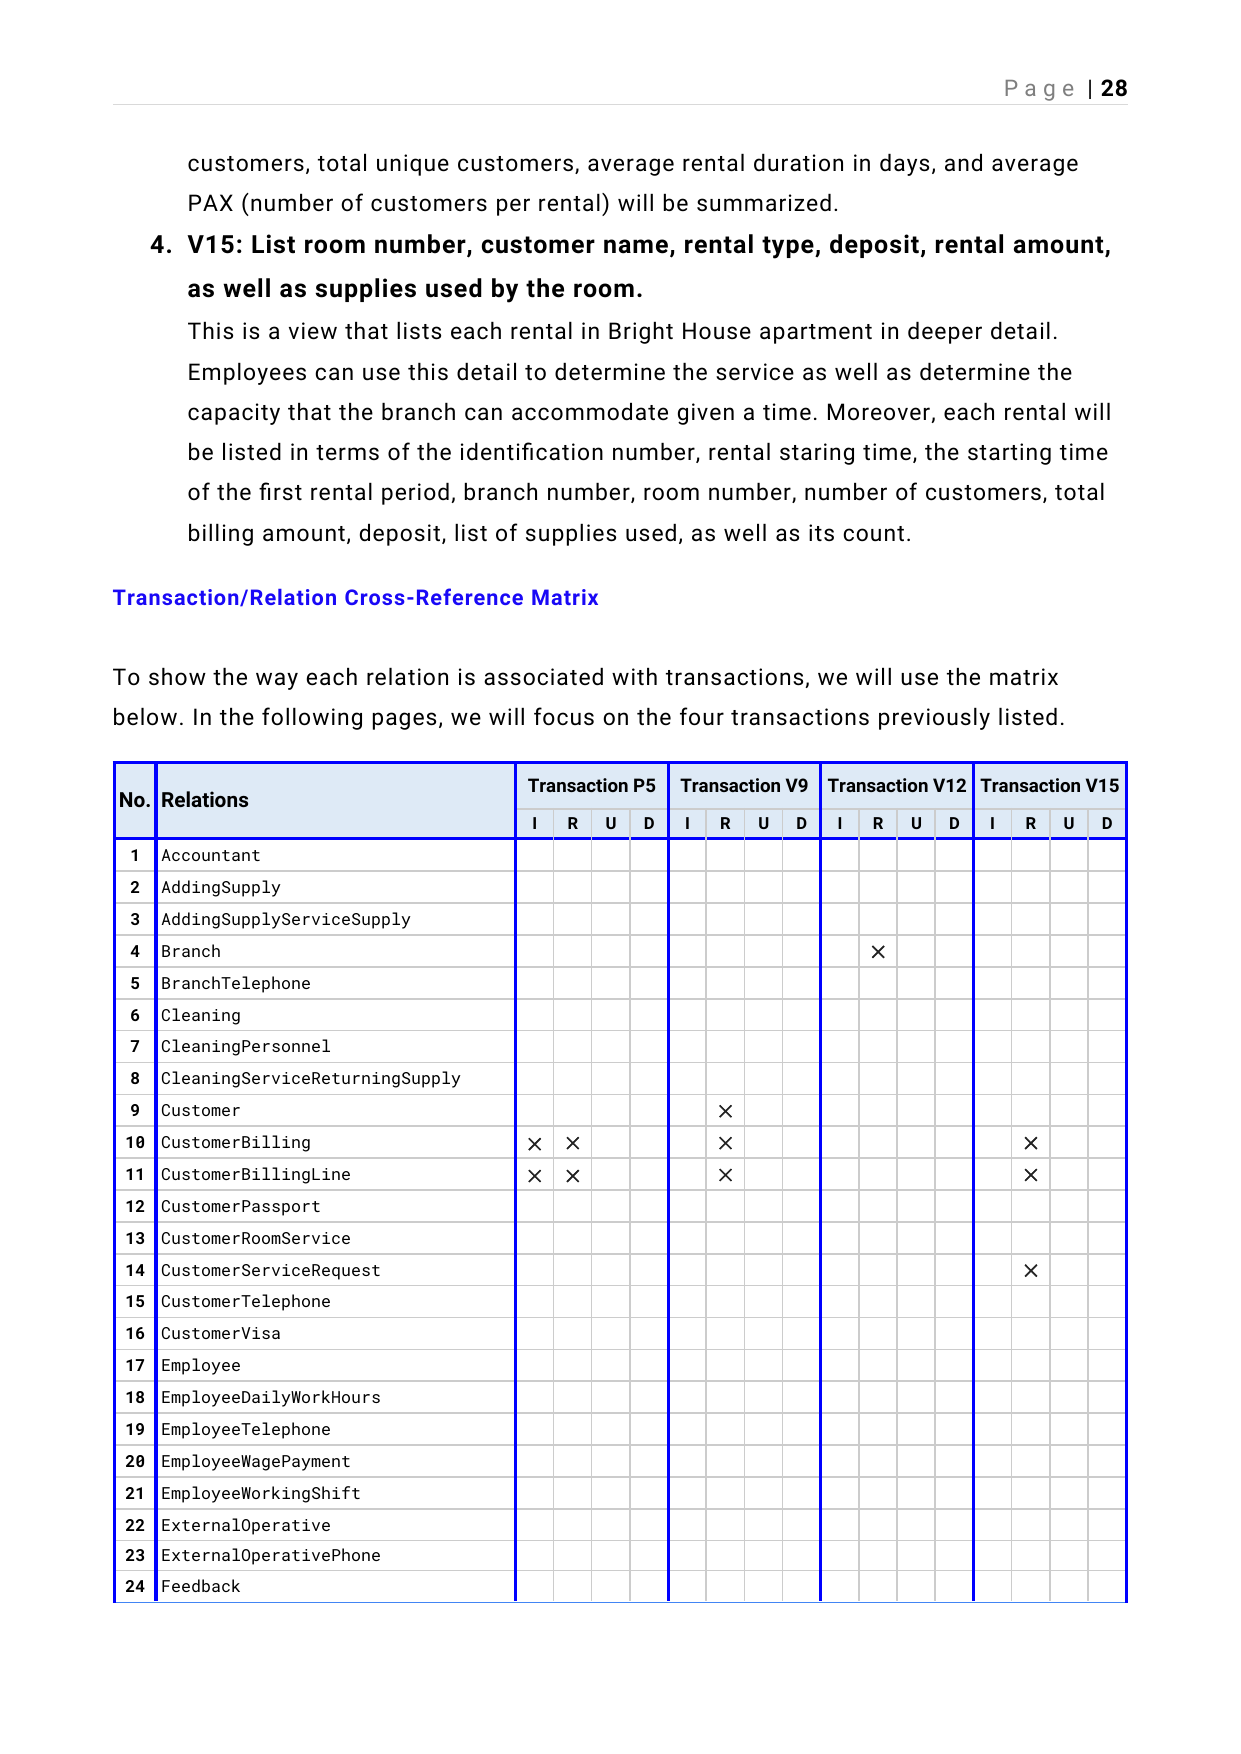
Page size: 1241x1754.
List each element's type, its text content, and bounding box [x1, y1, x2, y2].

table_cell [707, 840, 744, 870]
table_cell [554, 1541, 591, 1569]
table_cell [1051, 904, 1087, 934]
table_cell [517, 968, 553, 998]
table_cell [1089, 1255, 1125, 1285]
table_cell [1012, 1414, 1049, 1444]
table_cell [1051, 1095, 1087, 1125]
table_cell [554, 1478, 591, 1508]
table_cell [860, 1255, 896, 1285]
table_cell [631, 1414, 667, 1444]
table_cell CustomerServiceRequest [158, 1255, 514, 1285]
table_cell [822, 1350, 858, 1380]
table_cell [670, 1255, 705, 1285]
table_cell [631, 904, 667, 934]
table_cell ✕ [554, 1159, 591, 1189]
table_cell [975, 840, 1011, 870]
table_cell AddingSupply [158, 872, 514, 902]
table_cell [1089, 1478, 1125, 1508]
table_cell [554, 1286, 591, 1317]
table_cell [898, 1414, 934, 1444]
table_cell [1012, 1541, 1049, 1569]
table_cell [1089, 1541, 1125, 1569]
table_cell [783, 1510, 819, 1540]
table_cell [592, 968, 629, 998]
table_cell EmployeeWagePayment [158, 1446, 514, 1476]
table_cell [707, 1350, 744, 1380]
table_cell CustomerBilling [158, 1127, 514, 1157]
table_cell [822, 1095, 858, 1125]
table_cell [707, 1063, 744, 1093]
table_cell [822, 1191, 858, 1221]
table_cell [936, 1414, 972, 1444]
table_cell [554, 1095, 591, 1125]
table_cell [670, 840, 705, 870]
table_cell [1051, 1510, 1087, 1540]
table_cell U [898, 810, 934, 837]
table_cell [1051, 1350, 1087, 1380]
table_cell [898, 904, 934, 934]
table_cell [975, 1127, 1011, 1157]
table_cell [631, 1541, 667, 1569]
table_cell [936, 1031, 972, 1062]
table_cell [936, 872, 972, 902]
table_cell [707, 1031, 744, 1062]
table_cell [517, 1510, 553, 1540]
table_cell [898, 1063, 934, 1093]
table_cell [822, 1382, 858, 1412]
table_cell [670, 1095, 705, 1125]
table_cell [592, 936, 629, 966]
table_cell [745, 1127, 782, 1157]
table_cell 5 [116, 968, 154, 998]
table_cell [1051, 1159, 1087, 1189]
table_cell [554, 1223, 591, 1253]
table_cell [592, 1191, 629, 1221]
table_cell [554, 1510, 591, 1540]
table_cell [631, 1318, 667, 1348]
table_cell [1089, 1286, 1125, 1317]
table_cell [1089, 1159, 1125, 1189]
table_cell [783, 872, 819, 902]
table_cell EmployeeDailyWorkHours [158, 1382, 514, 1412]
table_cell D [936, 810, 972, 837]
table_cell [1051, 1478, 1087, 1508]
table_cell [1051, 1382, 1087, 1412]
table_cell [631, 1350, 667, 1380]
table_cell I [517, 810, 553, 837]
table_cell [554, 872, 591, 902]
table_cell [592, 1571, 629, 1601]
table_cell 12 [116, 1191, 154, 1221]
table_cell [1089, 840, 1125, 870]
table_cell [670, 1318, 705, 1348]
table_cell [517, 1031, 553, 1062]
table_cell [898, 1223, 934, 1253]
table_cell [936, 904, 972, 934]
table_cell [783, 1382, 819, 1412]
table_cell [975, 1095, 1011, 1125]
table_cell I [670, 810, 705, 837]
table_cell D [1089, 810, 1125, 837]
table_cell [1051, 840, 1087, 870]
table_cell [707, 1223, 744, 1253]
table_cell CustomerBillingLine [158, 1159, 514, 1189]
table_cell CustomerRoomService [158, 1223, 514, 1253]
table_cell [1012, 1095, 1049, 1125]
table_cell 17 [116, 1350, 154, 1380]
table_cell [670, 1446, 705, 1476]
table_cell [1089, 1031, 1125, 1062]
table_cell CleaningPersonnel [158, 1031, 514, 1062]
table_cell [1089, 1223, 1125, 1253]
table_cell [631, 1446, 667, 1476]
table_cell [860, 840, 896, 870]
table_cell [898, 1478, 934, 1508]
table_cell [592, 904, 629, 934]
table_cell [631, 1223, 667, 1253]
table_cell [707, 968, 744, 998]
table_cell [592, 1063, 629, 1093]
table_cell [1051, 1318, 1087, 1348]
table_cell [822, 1286, 858, 1317]
table_cell [860, 1095, 896, 1125]
table_cell [517, 840, 553, 870]
table_cell [1012, 1446, 1049, 1476]
table_cell [936, 1127, 972, 1157]
table_cell [517, 1286, 553, 1317]
table_cell [670, 1127, 705, 1157]
table_cell [783, 1191, 819, 1221]
table_cell [1051, 1127, 1087, 1157]
table_cell Feedback [158, 1571, 514, 1601]
table_cell ✕ [707, 1095, 744, 1125]
table_cell [670, 1031, 705, 1062]
table_cell [1012, 1478, 1049, 1508]
table_cell [936, 1318, 972, 1348]
table_cell 10 [116, 1127, 154, 1157]
table_cell [592, 1223, 629, 1253]
table_cell [783, 1541, 819, 1569]
table_cell [898, 1571, 934, 1601]
table_cell [975, 936, 1011, 966]
table_cell D [783, 810, 819, 837]
table_cell [517, 1191, 553, 1221]
table_cell [554, 1446, 591, 1476]
table_cell [783, 1286, 819, 1317]
table_cell [783, 1571, 819, 1601]
table_cell [554, 1191, 591, 1221]
table_cell [936, 1382, 972, 1412]
table_cell ✕ [517, 1159, 553, 1189]
table_cell [707, 1191, 744, 1221]
table_cell [975, 1510, 1011, 1540]
table_cell [1051, 1000, 1087, 1030]
table_cell [1051, 1191, 1087, 1221]
table_cell [1089, 1510, 1125, 1540]
table_cell 18 [116, 1382, 154, 1412]
table_cell [1089, 1191, 1125, 1221]
table_cell [822, 1223, 858, 1253]
table_cell [936, 936, 972, 966]
table_cell [517, 1063, 553, 1093]
table_cell [592, 872, 629, 902]
table_cell [670, 904, 705, 934]
table_cell [783, 904, 819, 934]
table_cell EmployeeWorkingShift [158, 1478, 514, 1508]
table_cell U [745, 810, 782, 837]
table_cell [860, 1350, 896, 1380]
table_cell ✕ [707, 1159, 744, 1189]
table_cell [975, 1571, 1011, 1601]
table_cell [707, 1318, 744, 1348]
table_cell [975, 1031, 1011, 1062]
table_cell [936, 1350, 972, 1380]
table_cell [898, 936, 934, 966]
table_cell [517, 1223, 553, 1253]
table_cell [1089, 1127, 1125, 1157]
table_cell [975, 1350, 1011, 1380]
table_cell [592, 1510, 629, 1540]
table_cell [936, 1571, 972, 1601]
table_cell [1051, 968, 1087, 998]
table_cell [554, 968, 591, 998]
table_header No. [116, 764, 154, 837]
table_cell 8 [116, 1063, 154, 1093]
table_cell [1012, 1286, 1049, 1317]
table_cell [822, 872, 858, 902]
table_cell [936, 1286, 972, 1317]
table_cell I [822, 810, 858, 837]
table_cell [554, 1318, 591, 1348]
table_cell [592, 1000, 629, 1030]
table_cell [745, 1382, 782, 1412]
table_cell 4 [116, 936, 154, 966]
table_cell [670, 1478, 705, 1508]
text To show the way each relation is associated with transactions, we will use the matrix below. In the following pages, we will focus on the four transactions previously listed. [112, 664, 1128, 731]
table_cell [975, 1286, 1011, 1317]
table_cell [707, 1478, 744, 1508]
table_cell [631, 1127, 667, 1157]
table_cell [554, 904, 591, 934]
table_cell [783, 1318, 819, 1348]
table_cell 1 [116, 840, 154, 870]
table_cell [975, 1318, 1011, 1348]
table_cell [554, 1063, 591, 1093]
table_cell [631, 1255, 667, 1285]
table_cell [517, 1414, 553, 1444]
table_cell [975, 1159, 1011, 1189]
table_cell [783, 1223, 819, 1253]
table_cell [745, 1414, 782, 1444]
table_cell 7 [116, 1031, 154, 1062]
table_cell [898, 1159, 934, 1189]
table_cell [898, 1446, 934, 1476]
table_cell [1089, 1095, 1125, 1125]
table_cell [707, 904, 744, 934]
table_cell U [1051, 810, 1087, 837]
table_cell [745, 1063, 782, 1093]
table_cell [860, 968, 896, 998]
table_cell [517, 872, 553, 902]
table_cell [517, 1000, 553, 1030]
table_cell [860, 1541, 896, 1569]
table_cell [517, 1446, 553, 1476]
table_cell [783, 1127, 819, 1157]
table_cell [1012, 936, 1049, 966]
table_cell [822, 1414, 858, 1444]
table_cell [1012, 968, 1049, 998]
table_cell [1051, 1255, 1087, 1285]
table_cell [745, 1350, 782, 1380]
table_cell [975, 968, 1011, 998]
table_cell ExternalOperativePhone [158, 1541, 514, 1569]
table_cell [898, 1541, 934, 1569]
table_cell [517, 1541, 553, 1569]
table_cell [592, 1031, 629, 1062]
table_cell [783, 1063, 819, 1093]
table_cell [975, 1223, 1011, 1253]
table_cell [670, 1223, 705, 1253]
table_cell [898, 872, 934, 902]
table_cell [592, 1255, 629, 1285]
table_cell 19 [116, 1414, 154, 1444]
table_cell [898, 1000, 934, 1030]
table_header Transaction P5 [517, 764, 667, 808]
table_cell [975, 1191, 1011, 1221]
table_cell [517, 1318, 553, 1348]
table_cell [860, 1127, 896, 1157]
table_cell [745, 840, 782, 870]
table_cell [860, 1510, 896, 1540]
table_cell [975, 1478, 1011, 1508]
table_cell R [1012, 810, 1049, 837]
table_cell [707, 1382, 744, 1412]
table_cell [631, 1095, 667, 1125]
table_cell [554, 1000, 591, 1030]
table_cell [822, 840, 858, 870]
list V15: List room number, customer name, rental type, deposit, rental amount, as well as supplies used by the room. [150, 231, 1128, 304]
table_cell [783, 1414, 819, 1444]
table_cell [707, 1000, 744, 1030]
table_cell [1012, 1031, 1049, 1062]
table_cell [592, 840, 629, 870]
table_cell [860, 1382, 896, 1412]
table_cell [783, 1031, 819, 1062]
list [187, 150, 1128, 217]
table_cell [936, 1191, 972, 1221]
table_cell CleaningServiceReturningSupply [158, 1063, 514, 1093]
table_cell Employee [158, 1350, 514, 1380]
table_cell [592, 1382, 629, 1412]
table_cell [975, 872, 1011, 902]
table_cell [517, 1478, 553, 1508]
table_cell 14 [116, 1255, 154, 1285]
table_cell [592, 1541, 629, 1569]
table_cell [1051, 1414, 1087, 1444]
table_cell ExternalOperative [158, 1510, 514, 1540]
table_cell [707, 936, 744, 966]
table_cell [860, 904, 896, 934]
table_header Relations [158, 764, 514, 837]
table_cell [631, 1063, 667, 1093]
table_cell ✕ [517, 1127, 553, 1157]
table_cell [554, 1571, 591, 1601]
table_cell [898, 1095, 934, 1125]
table_cell [975, 1382, 1011, 1412]
table_cell ✕ [1012, 1127, 1049, 1157]
table_cell [670, 1571, 705, 1601]
table_cell [1012, 1318, 1049, 1348]
table_cell 16 [116, 1318, 154, 1348]
table_cell [822, 1510, 858, 1540]
table_cell [592, 1318, 629, 1348]
table_cell [707, 1414, 744, 1444]
table_cell [1089, 872, 1125, 902]
table_cell [1089, 1446, 1125, 1476]
table_cell [670, 968, 705, 998]
table_cell [975, 1446, 1011, 1476]
table_cell BranchTelephone [158, 968, 514, 998]
table_cell [631, 1478, 667, 1508]
table_cell EmployeeTelephone [158, 1414, 514, 1444]
table_cell [517, 1095, 553, 1125]
table_cell [936, 1223, 972, 1253]
table_cell I [975, 810, 1011, 837]
table_cell [1012, 1223, 1049, 1253]
table_cell [936, 1255, 972, 1285]
table_cell [554, 1414, 591, 1444]
table_cell [707, 872, 744, 902]
table_cell [822, 1063, 858, 1093]
table_cell [898, 1031, 934, 1062]
table_cell [745, 936, 782, 966]
table_cell [975, 1255, 1011, 1285]
table_cell [860, 1000, 896, 1030]
table_cell [745, 1255, 782, 1285]
table_cell [592, 1286, 629, 1317]
table_cell [936, 1446, 972, 1476]
table_header Transaction V15 [975, 764, 1125, 808]
table_cell [1051, 1571, 1087, 1601]
table_cell [936, 968, 972, 998]
table_cell [783, 1446, 819, 1476]
table_cell [783, 1095, 819, 1125]
table_cell CustomerVisa [158, 1318, 514, 1348]
table_cell [707, 1541, 744, 1569]
table_cell [670, 1063, 705, 1093]
table_cell [1089, 1350, 1125, 1380]
table_cell [860, 1159, 896, 1189]
table_cell [745, 1191, 782, 1221]
table_cell Branch [158, 936, 514, 966]
table_cell [554, 1031, 591, 1062]
table_cell [783, 936, 819, 966]
table_cell Customer [158, 1095, 514, 1125]
table_cell [822, 968, 858, 998]
table_cell [822, 1318, 858, 1348]
table_cell [592, 1350, 629, 1380]
table_cell [670, 1510, 705, 1540]
table_cell R [860, 810, 896, 837]
table_cell Cleaning [158, 1000, 514, 1030]
table_cell [592, 1127, 629, 1157]
table_cell [898, 840, 934, 870]
table_cell [860, 1223, 896, 1253]
table_cell U [592, 810, 629, 837]
table_cell [631, 1191, 667, 1221]
table_cell [707, 1571, 744, 1601]
table_cell ✕ [1012, 1159, 1049, 1189]
table_cell [936, 840, 972, 870]
table_cell [1051, 936, 1087, 966]
table_cell [631, 968, 667, 998]
table_cell [1012, 1063, 1049, 1093]
table_cell [1012, 1191, 1049, 1221]
table_cell Accountant [158, 840, 514, 870]
table_cell [1089, 904, 1125, 934]
table_cell ✕ [1012, 1255, 1049, 1285]
table_cell [822, 936, 858, 966]
table_cell [517, 1571, 553, 1601]
table_cell [1089, 1063, 1125, 1093]
table_cell [592, 1095, 629, 1125]
table_cell [1012, 1350, 1049, 1380]
table_cell [822, 1255, 858, 1285]
table_cell [517, 1350, 553, 1380]
table_cell [745, 1541, 782, 1569]
table_cell [517, 1255, 553, 1285]
table_cell [822, 1127, 858, 1157]
table_cell [1051, 1286, 1087, 1317]
table_cell [670, 1541, 705, 1569]
table_cell [745, 1223, 782, 1253]
table_cell [745, 1286, 782, 1317]
table_cell [1051, 1063, 1087, 1093]
table_cell [898, 1255, 934, 1285]
table_cell [745, 1510, 782, 1540]
table_header Transaction V12 [822, 764, 972, 808]
table_cell [860, 1446, 896, 1476]
table_cell 6 [116, 1000, 154, 1030]
table_cell [860, 1031, 896, 1062]
table_cell [745, 1000, 782, 1030]
table_cell [1051, 1223, 1087, 1253]
table_cell [783, 968, 819, 998]
table_cell [517, 936, 553, 966]
table_cell 2 [116, 872, 154, 902]
table_cell [860, 1191, 896, 1221]
table_cell R [554, 810, 591, 837]
table_cell [592, 1446, 629, 1476]
table_cell [1089, 968, 1125, 998]
table_cell [1089, 936, 1125, 966]
table_cell [670, 1382, 705, 1412]
table_cell [898, 1510, 934, 1540]
table_cell [860, 1318, 896, 1348]
table_cell CustomerPassport [158, 1191, 514, 1221]
table_cell 24 [116, 1571, 154, 1601]
table_cell [936, 1095, 972, 1125]
table_cell [745, 872, 782, 902]
table_cell [631, 1031, 667, 1062]
table_cell [745, 1318, 782, 1348]
table_cell [670, 1191, 705, 1221]
table_cell [745, 968, 782, 998]
table_cell [670, 872, 705, 902]
table_cell 15 [116, 1286, 154, 1317]
table_cell [1089, 1000, 1125, 1030]
table_cell [975, 1063, 1011, 1093]
table_cell [783, 1350, 819, 1380]
table_cell [670, 1000, 705, 1030]
table_cell [1012, 840, 1049, 870]
table_cell [898, 1350, 934, 1380]
table_cell [517, 904, 553, 934]
table_cell [783, 1255, 819, 1285]
table_cell [1089, 1382, 1125, 1412]
table_cell 22 [116, 1510, 154, 1540]
table_cell 9 [116, 1095, 154, 1125]
table_header Transaction V9 [670, 764, 819, 808]
table_cell [822, 1159, 858, 1189]
table_cell [745, 904, 782, 934]
table_cell [1089, 1318, 1125, 1348]
table_cell [860, 1414, 896, 1444]
table_cell [783, 1478, 819, 1508]
table_cell 13 [116, 1223, 154, 1253]
table_cell [936, 1510, 972, 1540]
table_cell [822, 1571, 858, 1601]
table_cell [975, 904, 1011, 934]
table_cell [1012, 872, 1049, 902]
table_cell [822, 1478, 858, 1508]
table_cell [517, 1382, 553, 1412]
table_cell R [707, 810, 744, 837]
table_cell ✕ [860, 936, 896, 966]
table_cell ✕ [554, 1127, 591, 1157]
table_cell [898, 1318, 934, 1348]
table_cell [898, 968, 934, 998]
table_cell [860, 1063, 896, 1093]
table_cell [898, 1286, 934, 1317]
table_cell [860, 872, 896, 902]
table_cell [707, 1286, 744, 1317]
table_cell [822, 1031, 858, 1062]
table_cell [1012, 1382, 1049, 1412]
table_cell [783, 1000, 819, 1030]
table_cell [1089, 1571, 1125, 1601]
table_cell [707, 1510, 744, 1540]
table_cell [1051, 1541, 1087, 1569]
table_cell [936, 1159, 972, 1189]
table_cell [936, 1541, 972, 1569]
table_cell [592, 1414, 629, 1444]
table_cell [631, 1571, 667, 1601]
subtitle Transaction/Relation Cross-Reference Matrix [112, 585, 1128, 629]
table_cell [1089, 1414, 1125, 1444]
table_cell [822, 904, 858, 934]
table_cell [554, 840, 591, 870]
table_cell [554, 1255, 591, 1285]
table_cell [936, 1000, 972, 1030]
table_cell 21 [116, 1478, 154, 1508]
table_cell [707, 1255, 744, 1285]
table_cell [1051, 872, 1087, 902]
table_cell [898, 1127, 934, 1157]
table_cell [822, 1446, 858, 1476]
table_cell [670, 1159, 705, 1189]
table_cell [745, 1031, 782, 1062]
table_cell [975, 1541, 1011, 1569]
table_cell [670, 1286, 705, 1317]
table_cell [860, 1286, 896, 1317]
table_cell [631, 840, 667, 870]
table_cell [975, 1000, 1011, 1030]
table_cell [707, 1446, 744, 1476]
table_cell [783, 840, 819, 870]
table_cell [1012, 1571, 1049, 1601]
table_cell [1012, 904, 1049, 934]
table_cell [745, 1095, 782, 1125]
table_cell [592, 1159, 629, 1189]
table_cell [670, 1350, 705, 1380]
list This is a view that lists each rental in Bright House apartment in deeper detail. Employees can use this detail to determine the service as well as determine the capacity that the branch can accommodate given a time. Moreover, each rental will be listed in terms of the identification number, rental staring time, the starting time of the first rental period, branch number, room number, number of customers, total billing amount, deposit, list of supplies used, as well as its count. [187, 318, 1128, 547]
table_cell [936, 1063, 972, 1093]
table_cell [745, 1159, 782, 1189]
table_cell [745, 1571, 782, 1601]
table_cell [1012, 1510, 1049, 1540]
table_cell [783, 1159, 819, 1189]
table_cell D [631, 810, 667, 837]
table_cell [1051, 1446, 1087, 1476]
table_cell 23 [116, 1541, 154, 1569]
table_cell [898, 1191, 934, 1221]
table_cell [822, 1541, 858, 1569]
table_cell [631, 1510, 667, 1540]
table_cell [860, 1478, 896, 1508]
table_cell [554, 1350, 591, 1380]
table_cell [554, 1382, 591, 1412]
table_cell [631, 1159, 667, 1189]
table_cell [631, 872, 667, 902]
table_cell [554, 936, 591, 966]
table_cell [936, 1478, 972, 1508]
table_cell 20 [116, 1446, 154, 1476]
table_cell CustomerTelephone [158, 1286, 514, 1317]
table_cell [745, 1446, 782, 1476]
table_cell AddingSupplyServiceSupply [158, 904, 514, 934]
table_cell [745, 1478, 782, 1508]
table_cell [631, 1000, 667, 1030]
table_cell 3 [116, 904, 154, 934]
table_cell [631, 1286, 667, 1317]
table_cell [898, 1382, 934, 1412]
table_cell [860, 1571, 896, 1601]
table_cell ✕ [707, 1127, 744, 1157]
table_cell [670, 1414, 705, 1444]
table_cell [822, 1000, 858, 1030]
table_cell [1012, 1000, 1049, 1030]
table_cell [592, 1478, 629, 1508]
table_cell [631, 936, 667, 966]
table_cell [670, 936, 705, 966]
table_cell [975, 1414, 1011, 1444]
table_cell 11 [116, 1159, 154, 1189]
table_cell [1051, 1031, 1087, 1062]
table_cell [631, 1382, 667, 1412]
